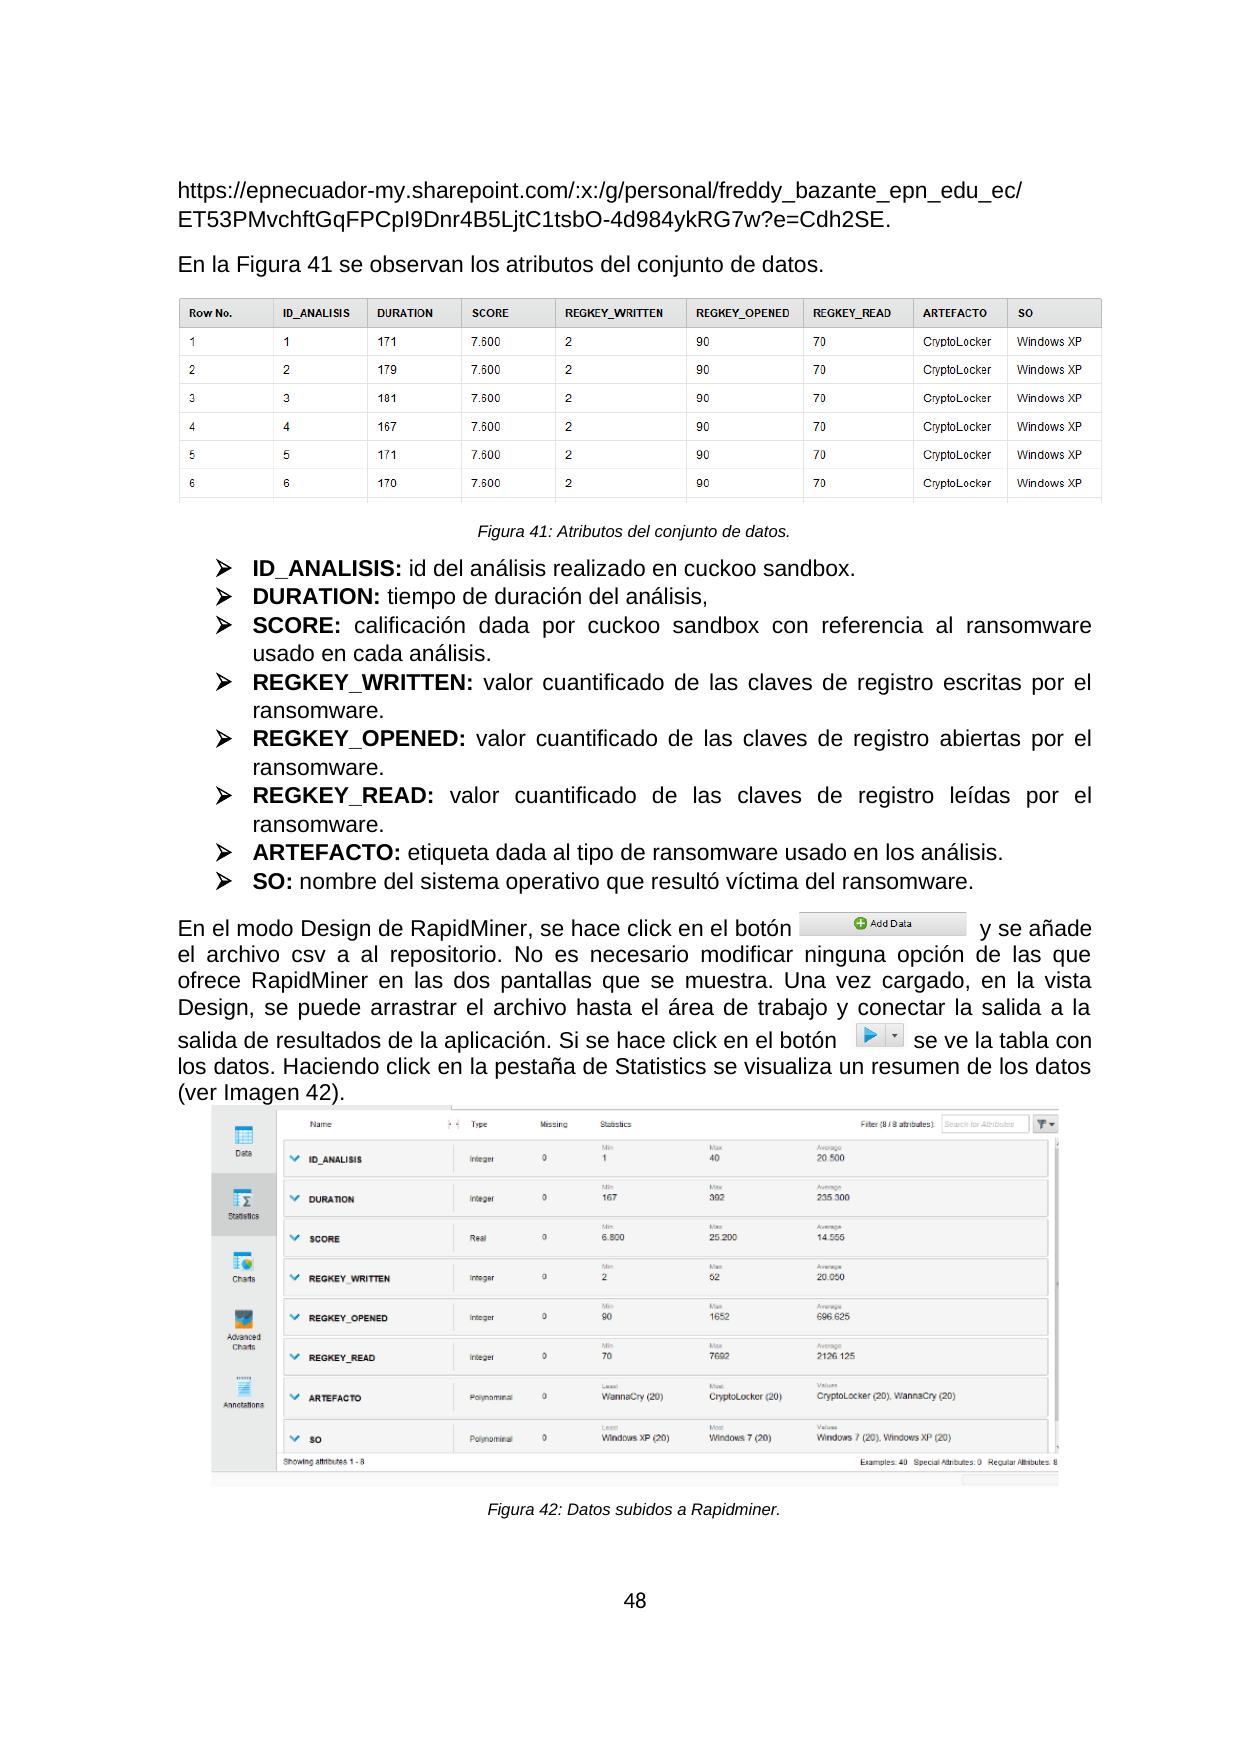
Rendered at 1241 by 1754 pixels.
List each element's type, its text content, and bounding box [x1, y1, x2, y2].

list SCORE: calificación dada por cuckoo sandbox con referencia al ransomware usado en cada análisis. [215, 612, 1092, 666]
list REGKEY_WRITTEN: valor cuantificado de las claves de registro escritas por el ransomware. [215, 668, 1092, 723]
list ARTEFACTO: etiqueta dada al tipo de ransomware usado en los análisis. [215, 839, 1092, 866]
list SO: nombre del sistema operativo que resultó víctima del ransomware. [215, 868, 1092, 894]
list ID_ANALISIS: id del análisis realizado en cuckoo sandbox. [215, 555, 1092, 581]
list DURATION: tiempo de duración del análisis, [215, 583, 1092, 609]
picture [177, 295, 1111, 503]
text En el modo Design de RapidMiner, se hace click en el botón y se añade el archivo csv a al repositorio. No es necesario modificar ninguna opción de las que ofrece RapidMiner en las dos pantallas que se muestra. Una vez cargado, en la vista Design, se puede arrastrar el archivo hasta el área de trabajo y conectar la salida a la salida de resultados de la aplicación. Si se hace click en el botón se ve la tabla con los datos. Haciendo click en la pestaña de Statistics se visualiza un resumen de los datos (ver Imagen 42). [177, 913, 1092, 1106]
text En la Figura 41 se observan los atributos del conjunto de datos. [177, 251, 1092, 277]
picture [211, 1105, 1059, 1487]
picture [799, 912, 967, 936]
text https://epnecuador-my.sharepoint.com/:x:/g/personal/freddy_bazante_epn_edu_ec/ET53PMvchftGqFPCpI9Dnr4B5LjtC1tsbO-4d984ykRG7w?e=Cdh2SE. [177, 177, 1092, 232]
text Figura 42: Datos subidos a Rapidminer. [177, 1499, 1092, 1519]
text Figura 41: Atributos del conjunto de datos. [177, 522, 1092, 541]
list REGKEY_READ: valor cuantificado de las claves de registro leídas por el ransomware. [215, 782, 1092, 837]
list REGKEY_OPENED: valor cuantificado de las claves de registro abiertas por el ransomware. [215, 725, 1092, 780]
picture [850, 1020, 908, 1049]
